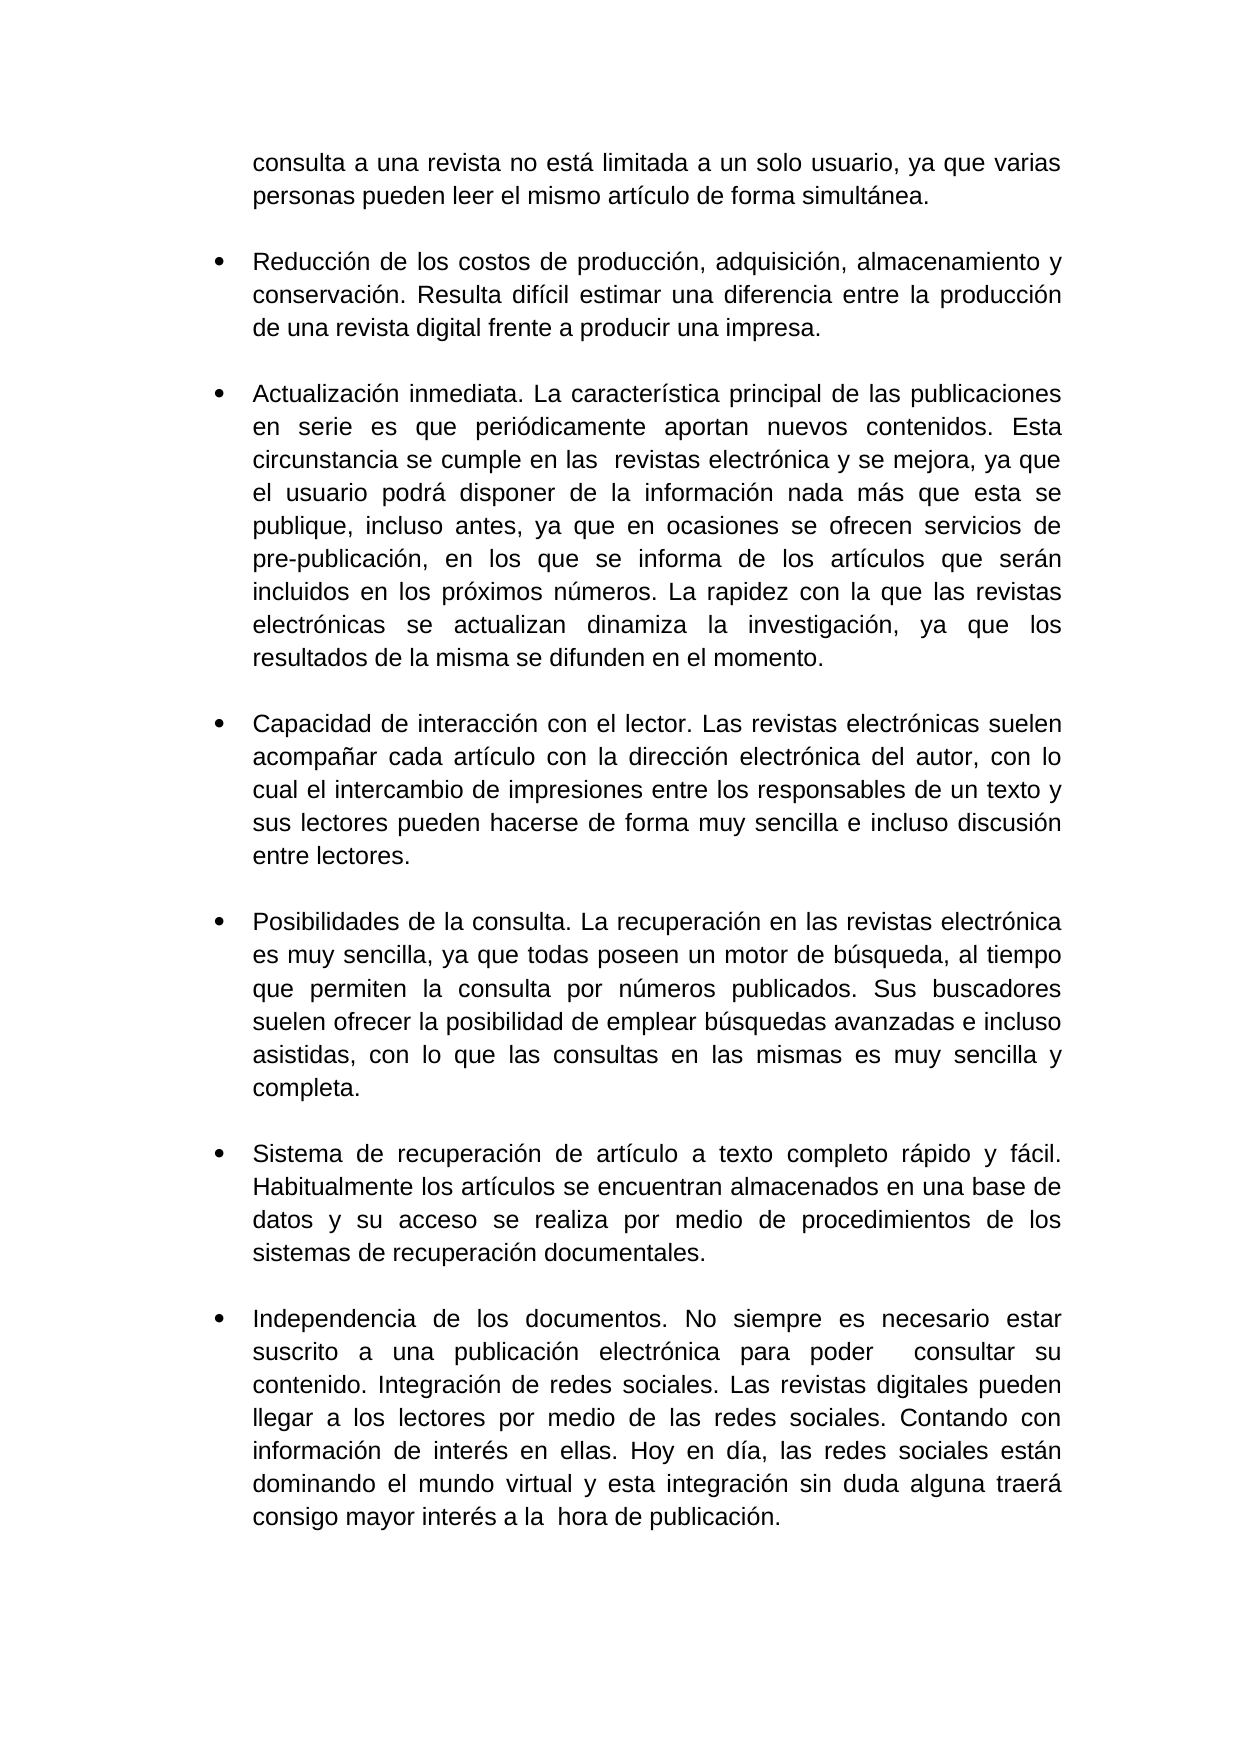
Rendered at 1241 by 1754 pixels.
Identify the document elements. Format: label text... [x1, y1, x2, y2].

list Capacidad de interacción con el lector. Las revistas electrónicas suelen acompañar cada artículo con la dirección electrónica del autor, con lo cual el intercambio de impresiones entre los responsables de un texto y sus lectores pueden hacerse de forma muy sencilla e incluso discusión entre lectores. [215, 709, 1063, 870]
list Independencia de los documentos. No siempre es necesario estar suscrito a una publicación electrónica para poder consultar su contenido. Integración de redes sociales. Las revistas digitales pueden llegar a los lectores por medio de las redes sociales. Contando con información de interés en ellas. Hoy en día, las redes sociales están dominando el mundo virtual y esta integración sin duda alguna traerá consigo mayor interés a la hora de publicación. [215, 1304, 1063, 1531]
list Posibilidades de la consulta. La recuperación en las revistas electrónica es muy sencilla, ya que todas poseen un motor de búsqueda, al tiempo que permiten la consulta por números publicados. Sus buscadores suelen ofrecer la posibilidad de emplear búsquedas avanzadas e incluso asistidas, con lo que las consultas en las mismas es muy sencilla y completa. [215, 907, 1063, 1101]
list Actualización inmediata. La característica principal de las publicaciones en serie es que periódicamente aportan nuevos contenidos. Esta circunstancia se cumple en las revistas electrónica y se mejora, ya que el usuario podrá disponer de la información nada más que esta se publique, incluso antes, ya que en ocasiones se ofrecen servicios de pre-publicación, en los que se informa de los artículos que serán incluidos en los próximos números. La rapidez con la que las revistas electrónicas se actualizan dinamiza la investigación, ya que los resultados de la misma se difunden en el momento. [215, 379, 1063, 672]
list Sistema de recuperación de artículo a texto completo rápido y fácil. Habitualmente los artículos se encuentran almacenados en una base de datos y su acceso se realiza por medio de procedimientos de los sistemas de recuperación documentales. [215, 1139, 1063, 1267]
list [215, 148, 1063, 209]
list Reducción de los costos de producción, adquisición, almacenamiento y conservación. Resulta difícil estimar una diferencia entre la producción de una revista digital frente a producir una impresa. [215, 247, 1063, 342]
